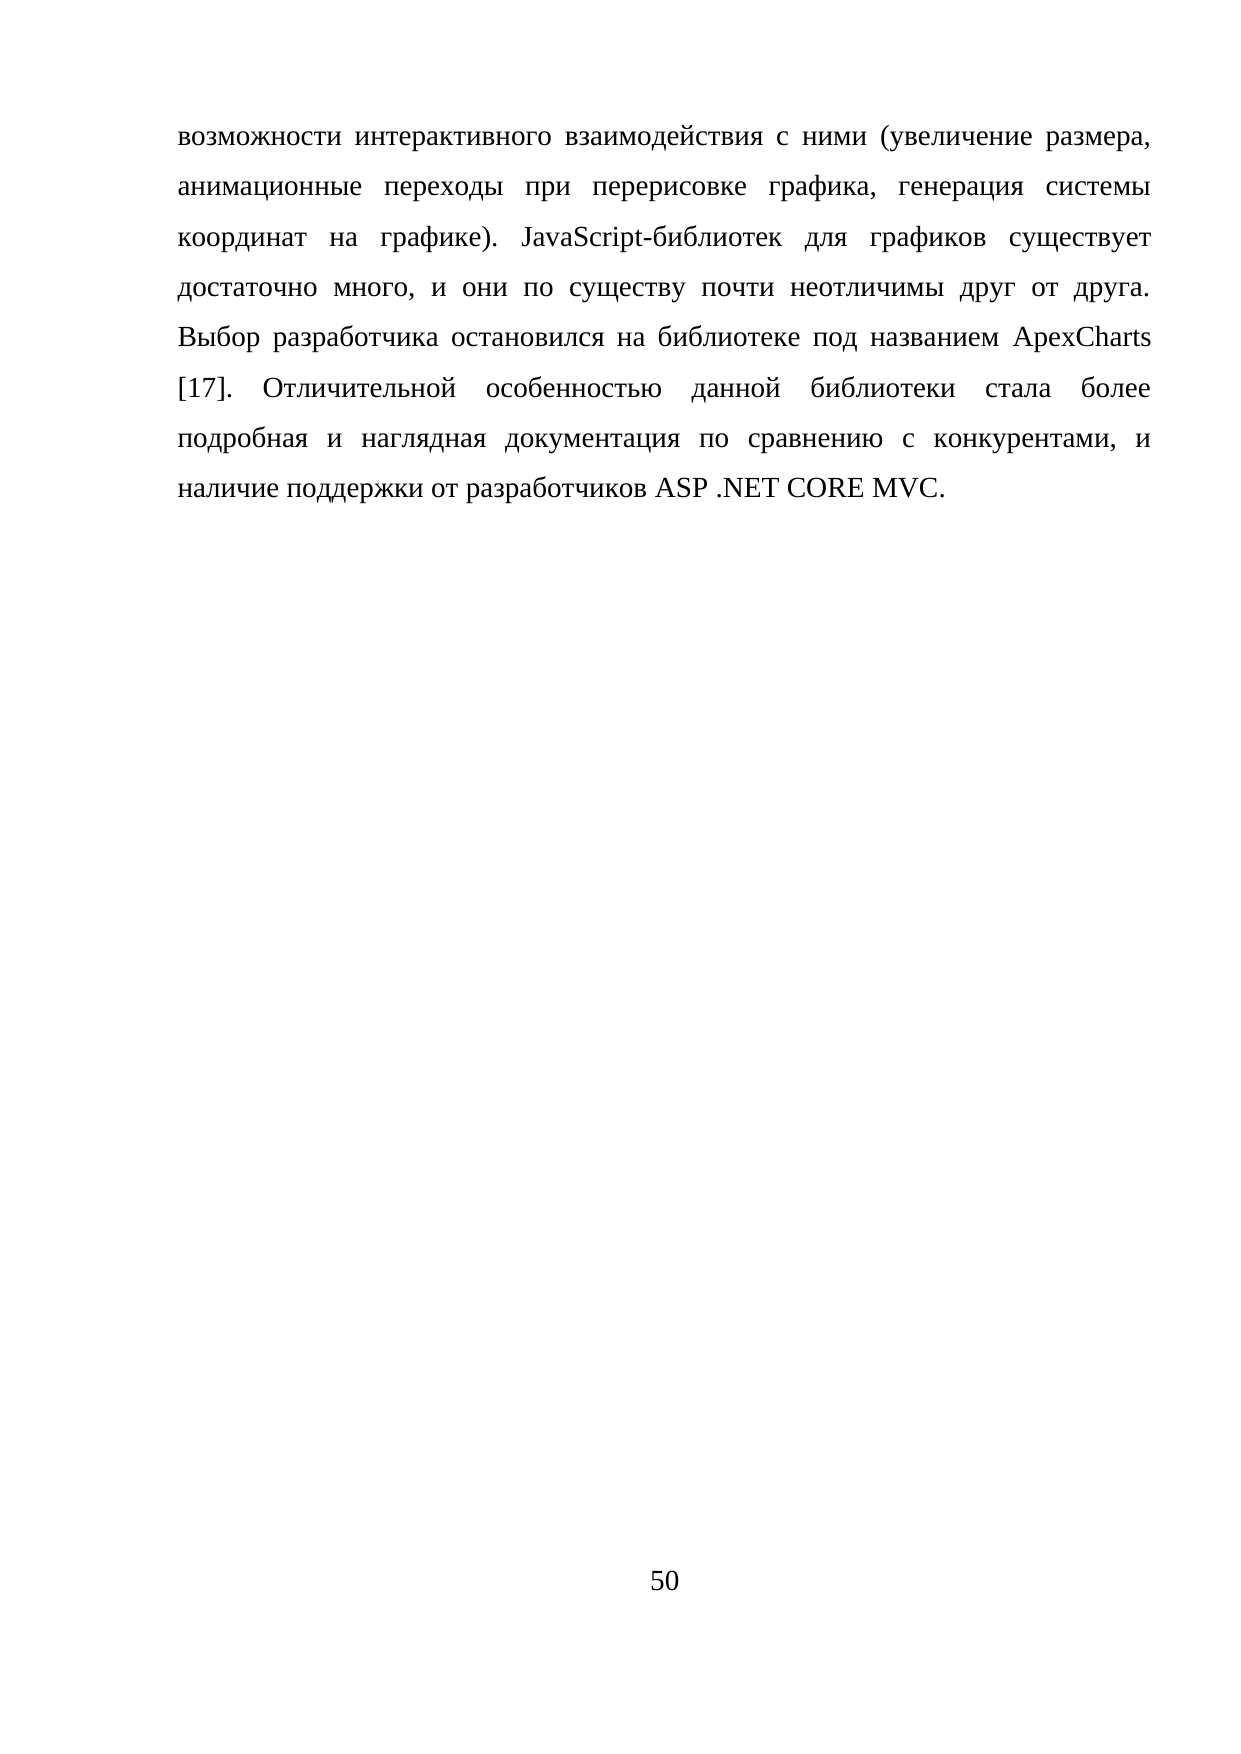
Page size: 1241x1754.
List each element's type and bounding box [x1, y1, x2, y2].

text [177, 118, 1152, 504]
